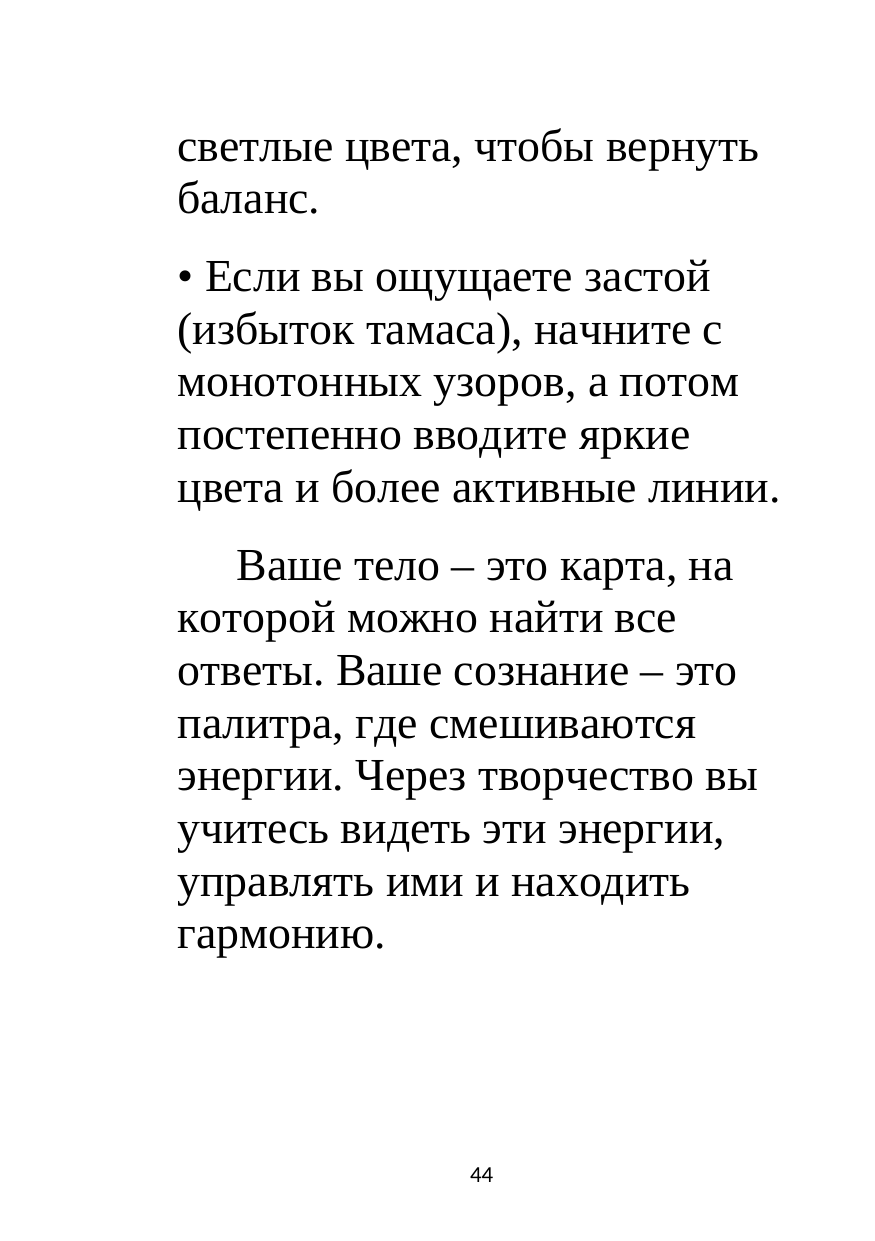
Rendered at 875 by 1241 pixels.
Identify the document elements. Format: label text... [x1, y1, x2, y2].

text Ваше тело – это карта, на которой можно найти все ответы. Ваше сознание – это палитра, где смешиваются энергии. Через творчество вы учитесь видеть эти энергии, управлять ими и находить гармонию. [177, 537, 786, 959]
text • Если вы ощущаете застой (избыток тамаса), начните с монотонных узоров, а потом постепенно вводите яркие цвета и более активные линии. [177, 248, 786, 512]
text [177, 118, 786, 223]
